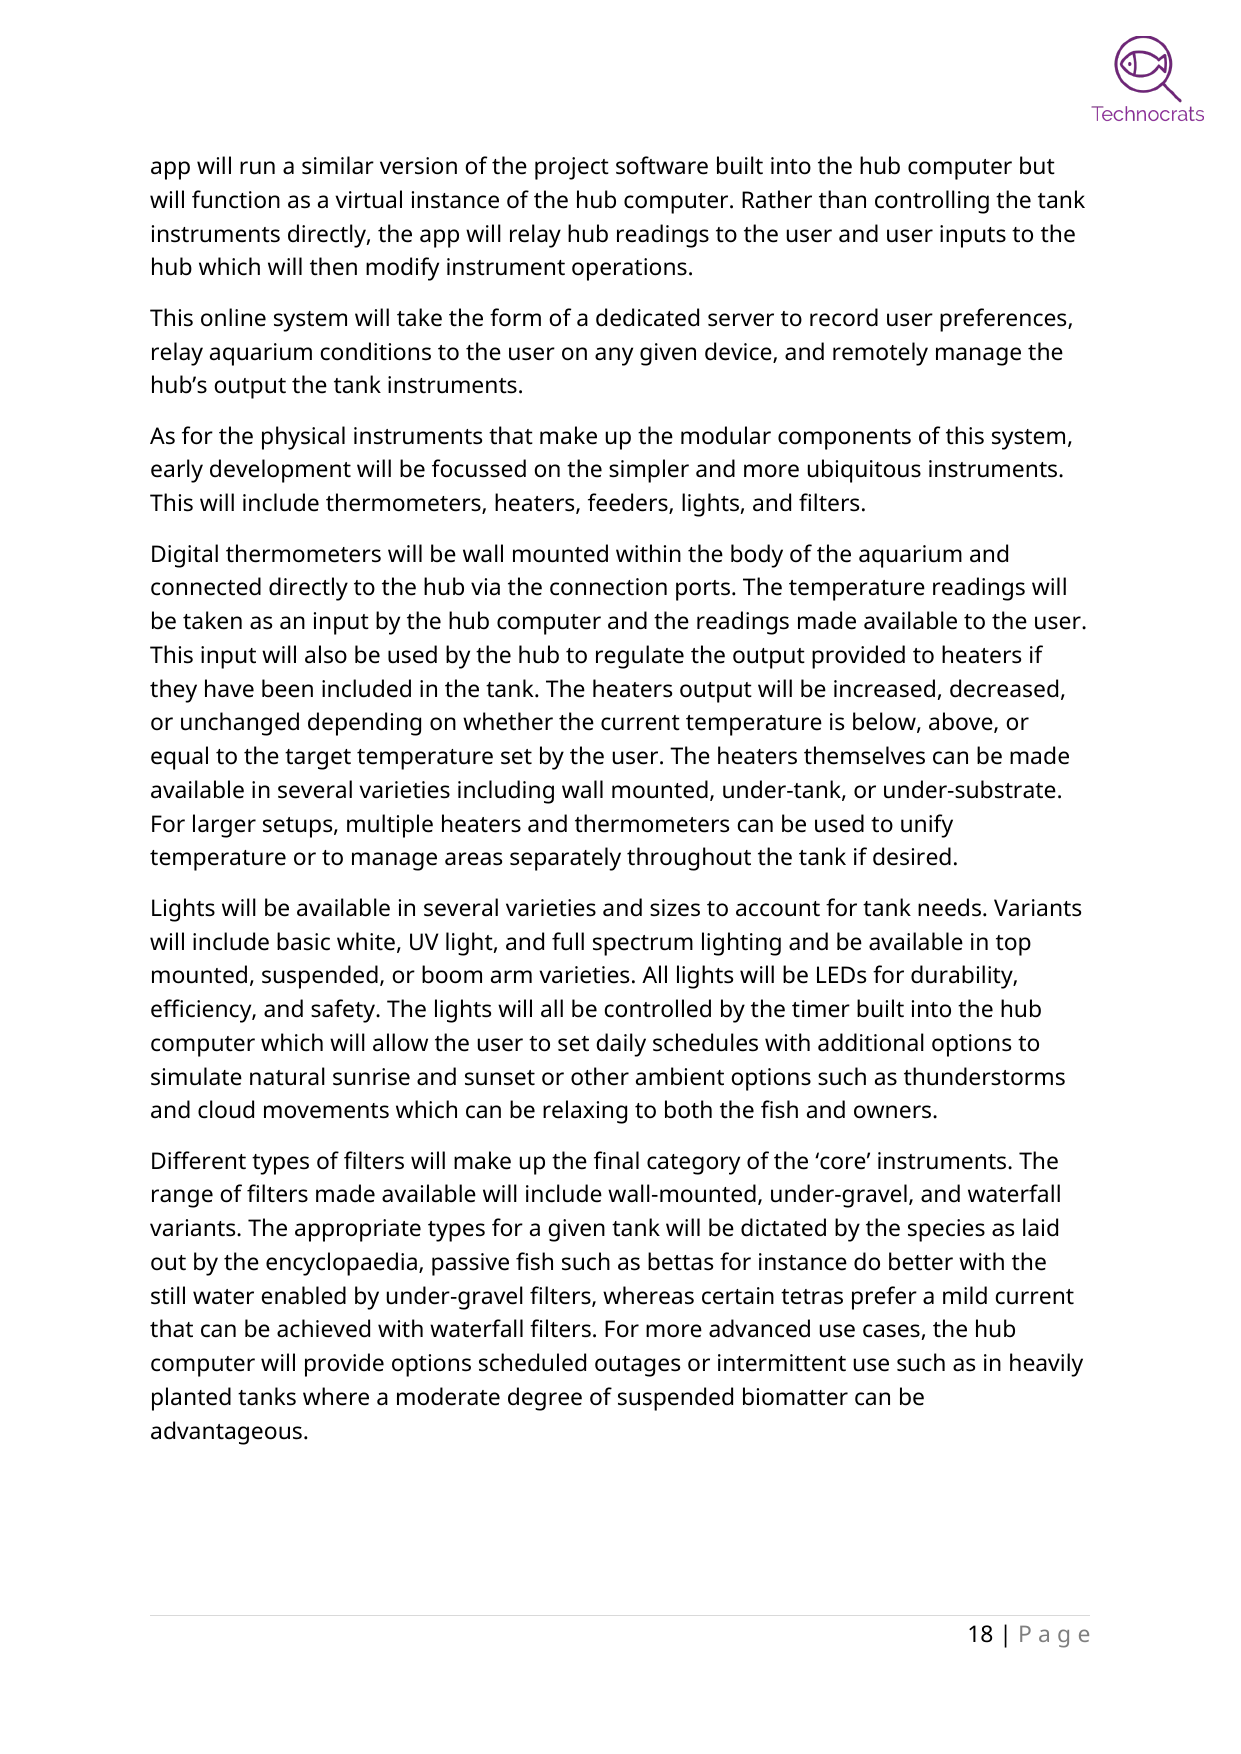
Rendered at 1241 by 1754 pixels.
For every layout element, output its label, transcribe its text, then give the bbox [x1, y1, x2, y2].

text Different types of filters will make up the final category of the ‘core’ instruments. The range of filters made available will include wall-mounted, under-gravel, and waterfall variants. The appropriate types for a given tank will be dictated by the species as laid out by the encyclopaedia, passive fish such as bettas for instance do better with the still water enabled by under-gravel filters, whereas certain tetras prefer a mild current that can be achieved with waterfall filters. For more advanced use cases, the hub computer will provide options scheduled outages or intermittent use such as in heavily planted tanks where a moderate degree of suspended biomatter can be advantageous. [150, 1144, 1090, 1446]
picture [1090, 36, 1205, 122]
text This online system will take the form of a dedicated server to record user preferences, relay aquarium conditions to the user on any given device, and remotely manage the hub’s output the tank instruments. [150, 302, 1090, 400]
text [150, 150, 1090, 282]
text Lights will be available in several varieties and sizes to account for tank needs. Variants will include basic white, UV light, and full spectrum lighting and be available in top mounted, suspended, or boom arm varieties. All lights will be LEDs for durability, efficiency, and safety. The lights will all be controlled by the timer built into the hub computer which will allow the user to set daily schedules with additional options to simulate natural sunrise and sunset or other ambient options such as thunderstorms and cloud movements which can be relaxing to both the fish and owners. [150, 892, 1090, 1125]
text As for the physical instruments that make up the modular components of this system, early development will be focussed on the simpler and more ubiquitous instruments. This will include thermometers, heaters, feeders, lights, and filters. [150, 419, 1090, 518]
text Digital thermometers will be wall mounted within the body of the aquarium and connected directly to the hub via the connection ports. The temperature readings will be taken as an input by the hub computer and the readings made available to the user. This input will also be used by the hub to regulate the output provided to heaters if they have been included in the tank. The heaters output will be increased, decreased, or unchanged depending on whether the current temperature is below, above, or equal to the target temperature set by the user. The heaters themselves can be made available in several varieties including wall mounted, under-tank, or under-substrate. For larger setups, multiple heaters and thermometers can be used to unify temperature or to manage areas separately throughout the tank if desired. [150, 537, 1090, 872]
